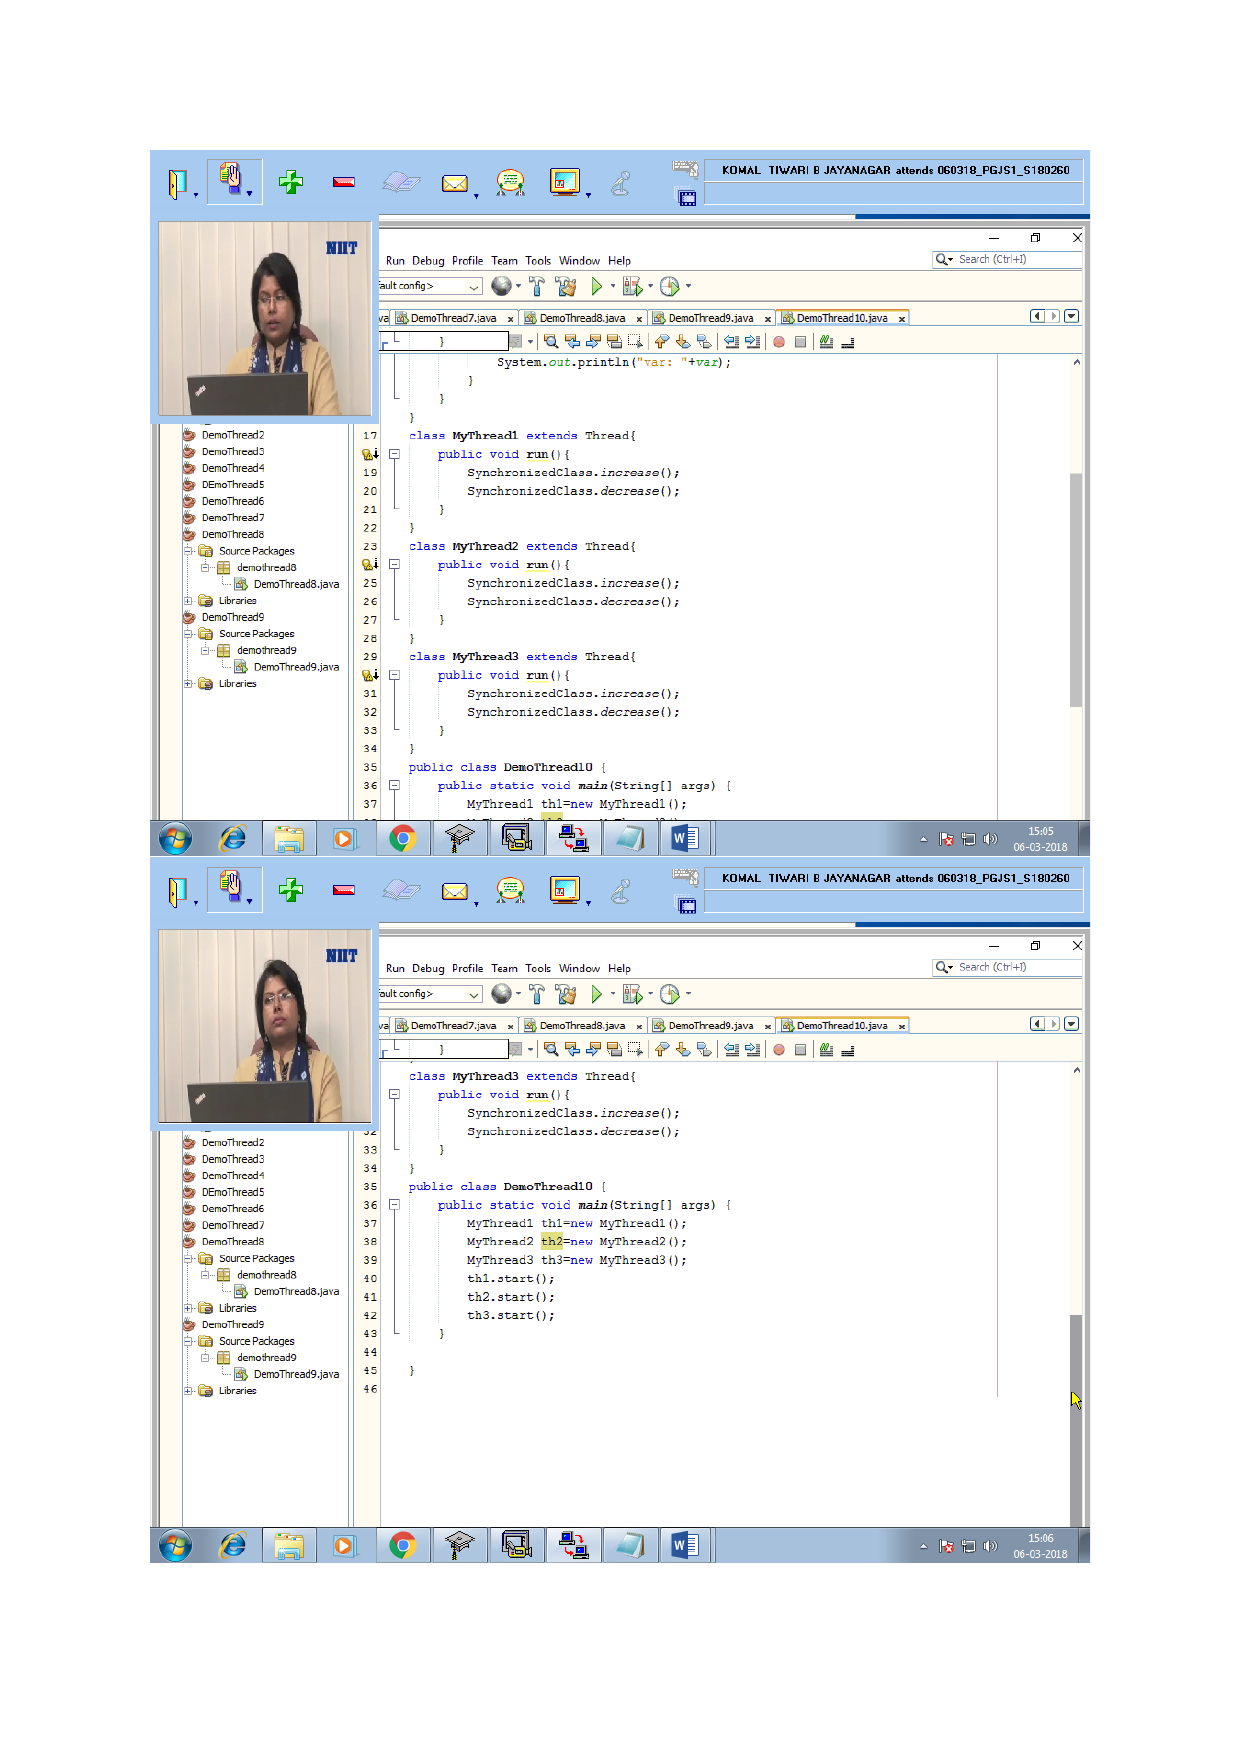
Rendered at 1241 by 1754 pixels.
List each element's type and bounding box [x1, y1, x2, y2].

picture [150, 150, 1091, 856]
picture [150, 857, 1091, 1563]
